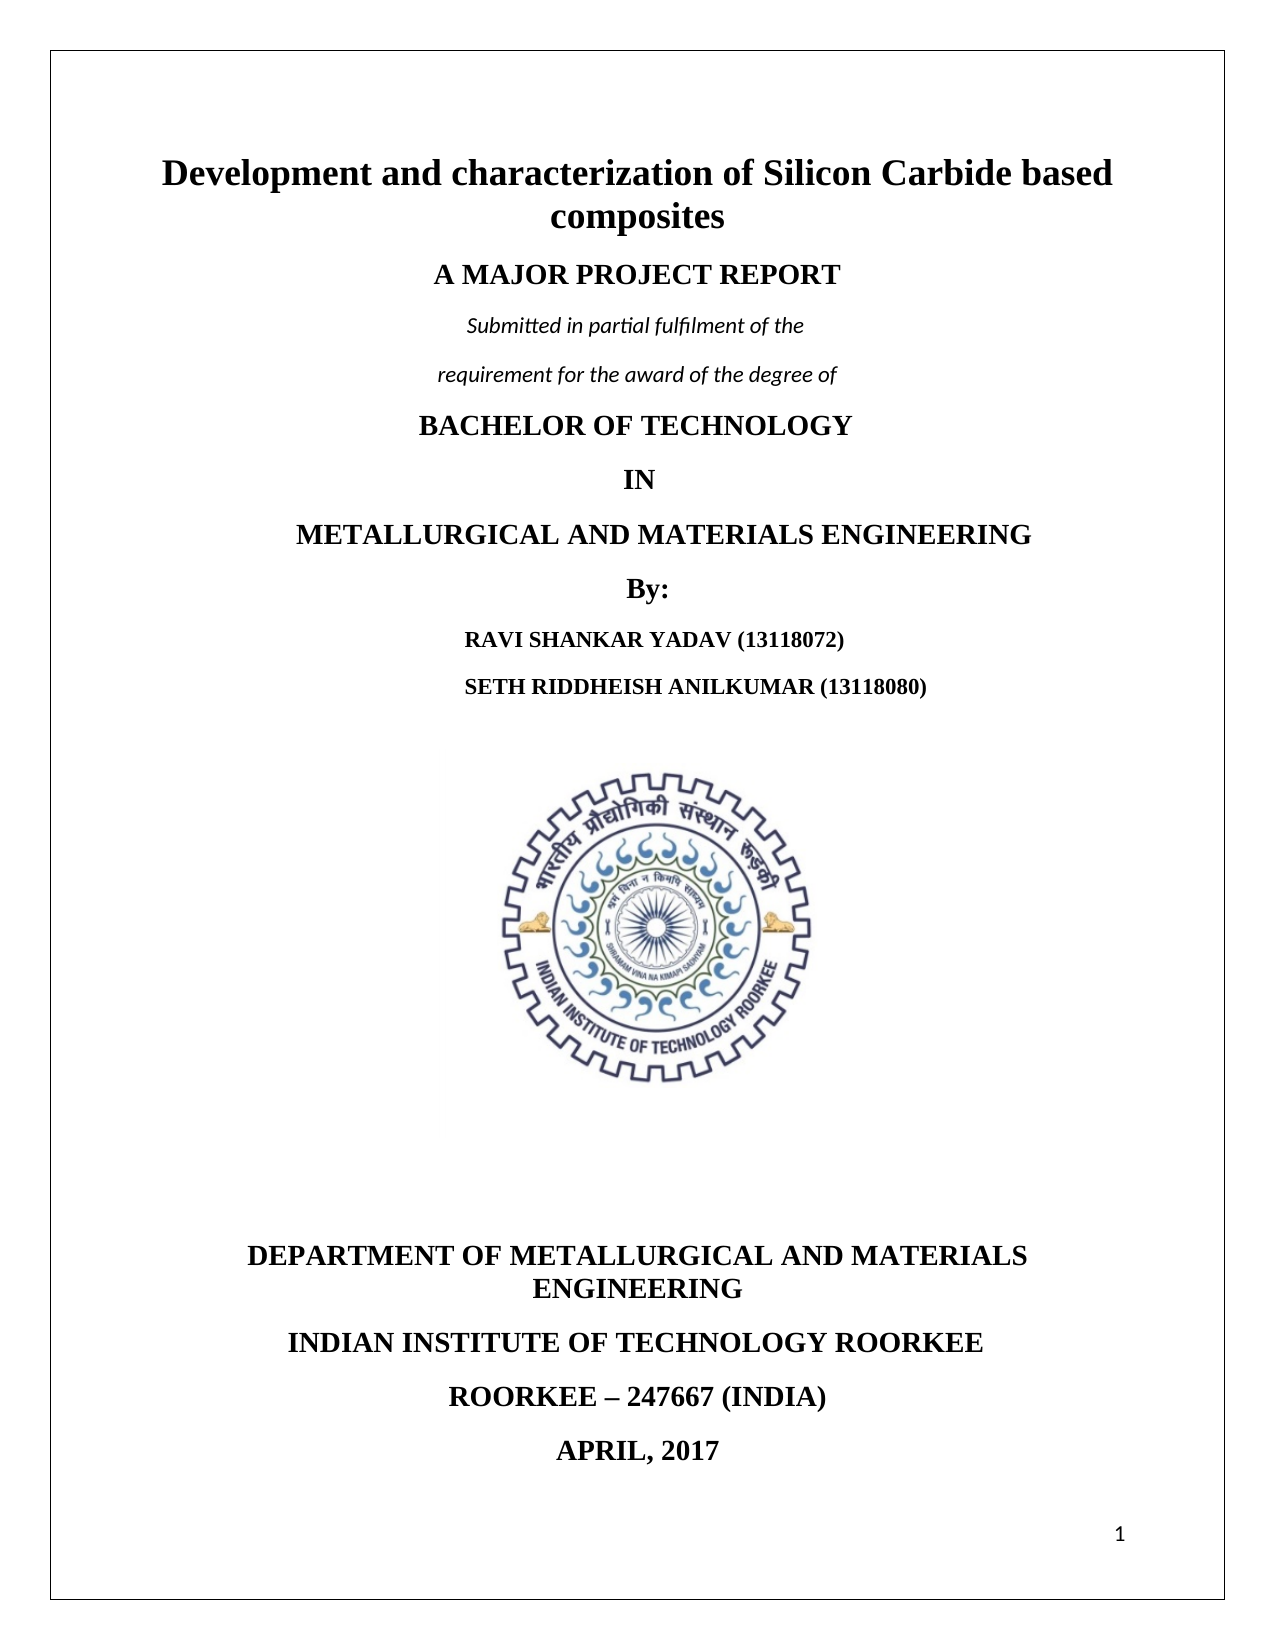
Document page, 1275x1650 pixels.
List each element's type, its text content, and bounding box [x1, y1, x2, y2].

text METALLURGICAL AND MATERIALS ENGINEERING [150, 517, 1125, 550]
text RAVI SHANKAR YADAV (13118072) [150, 626, 1125, 652]
text IN [623, 463, 1125, 496]
text DEPARTMENT OF METALLURGICAL AND MATERIALS ENGINEERING [150, 1238, 1125, 1305]
text A MAJOR PROJECT REPORT [433, 257, 1125, 291]
text By: [150, 571, 1125, 605]
picture [439, 749, 832, 1138]
text ROORKEE – 247667 (INDIA) [150, 1380, 1125, 1413]
text BACHELOR OF TECHNOLOGY [419, 408, 1125, 442]
text Submitted in partial fulfilment of the [467, 311, 1125, 339]
text SETH RIDDHEISH ANILKUMAR (13118080) [150, 673, 1125, 699]
text INDIAN INSTITUTE OF TECHNOLOGY ROORKEE [287, 1326, 1125, 1359]
text requirement for the award of the degree of [437, 360, 1125, 388]
text Development and characterization of Silicon Carbide based composites [150, 150, 1125, 236]
text APRIL, 2017 [150, 1434, 1125, 1495]
